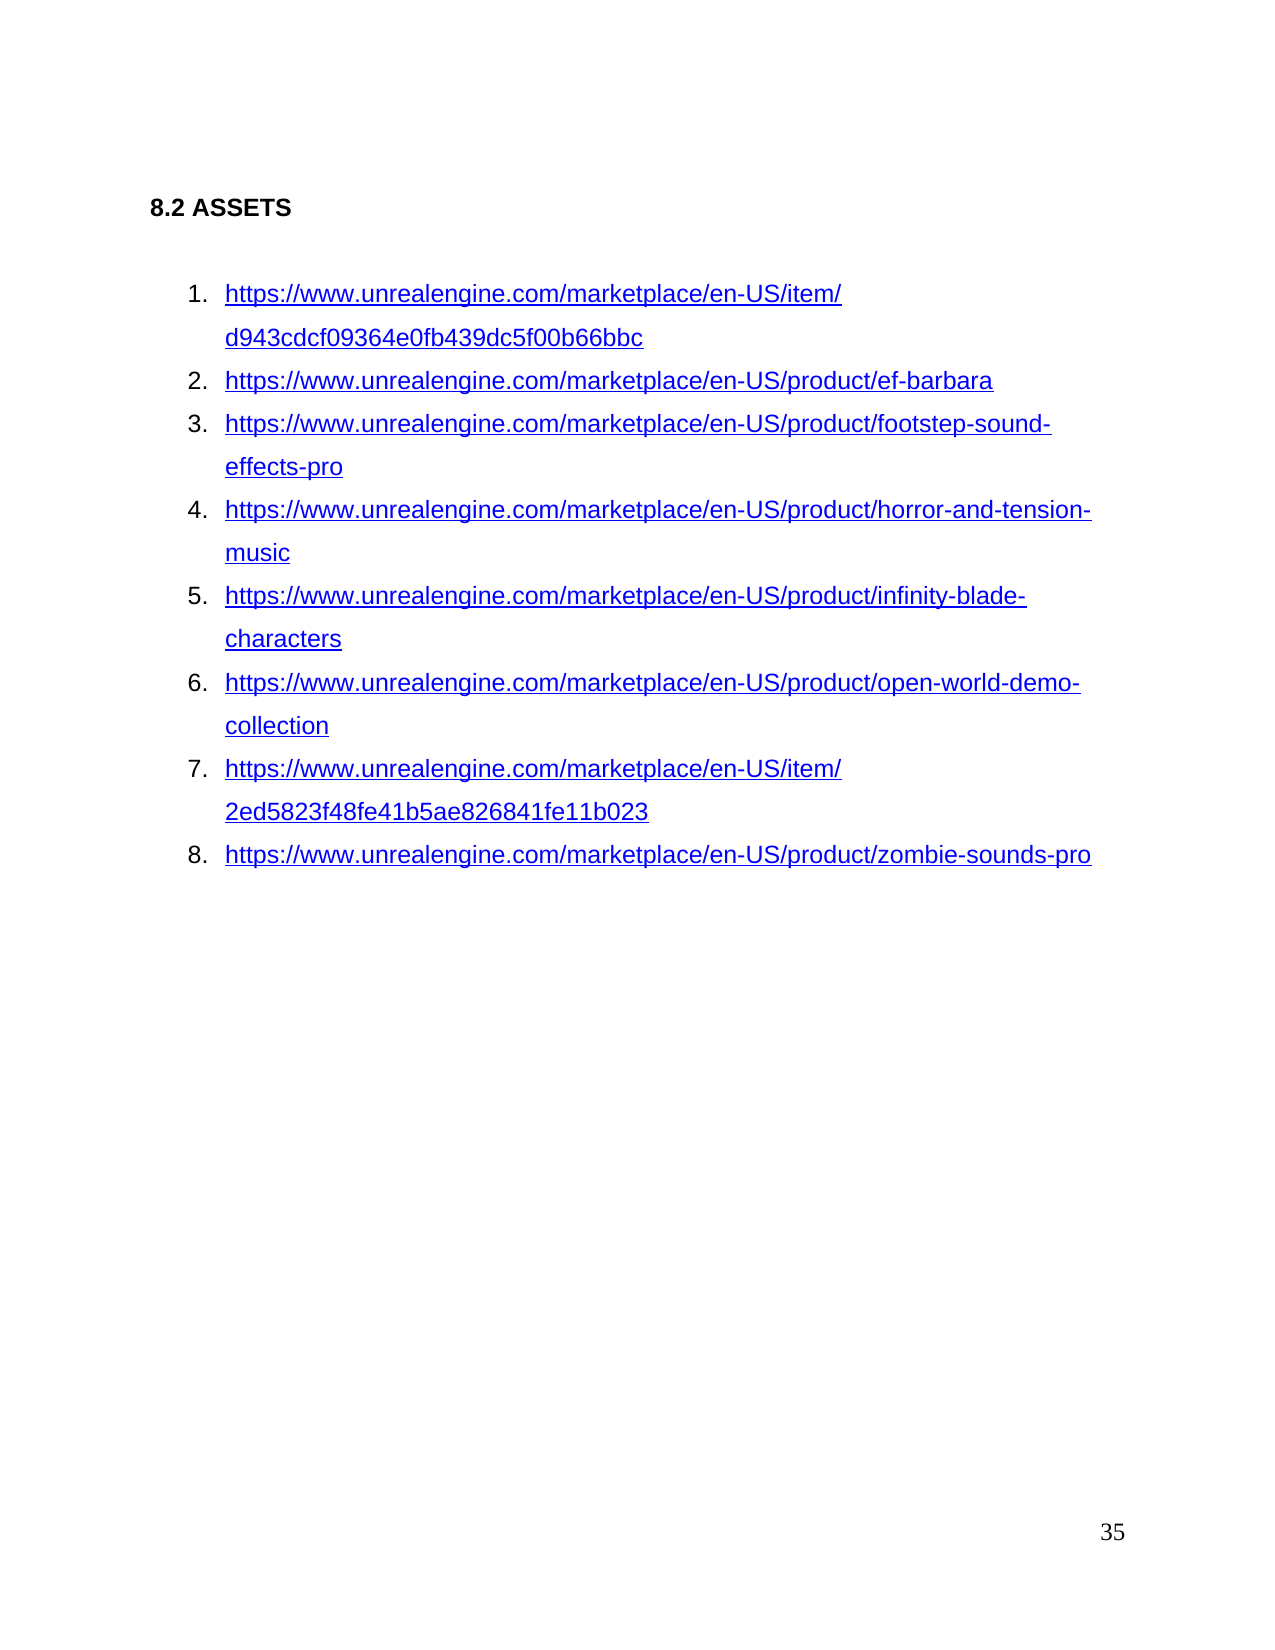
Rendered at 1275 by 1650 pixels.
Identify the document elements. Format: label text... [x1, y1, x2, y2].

list https://www.unrealengine.com/marketplace/en-US/product/infinity-blade-characters [187, 581, 1125, 653]
list https://www.unrealengine.com/marketplace/en-US/product/ef-barbara [187, 366, 1125, 394]
list https://www.unrealengine.com/marketplace/en-US/item/d943cdcf09364e0fb439dc5f00b66bbc [187, 279, 1125, 351]
list https://www.unrealengine.com/marketplace/en-US/product/footstep-sound-effects-pro [187, 409, 1125, 481]
list https://www.unrealengine.com/marketplace/en-US/item/2ed5823f48fe41b5ae826841fe11b023 [187, 754, 1125, 826]
list https://www.unrealengine.com/marketplace/en-US/product/zombie-sounds-pro [187, 840, 1125, 869]
list https://www.unrealengine.com/marketplace/en-US/product/horror-and-tension-music [187, 495, 1125, 567]
list https://www.unrealengine.com/marketplace/en-US/product/open-world-demo-collection [187, 667, 1125, 739]
text 8.2 ASSETS [150, 193, 1125, 222]
